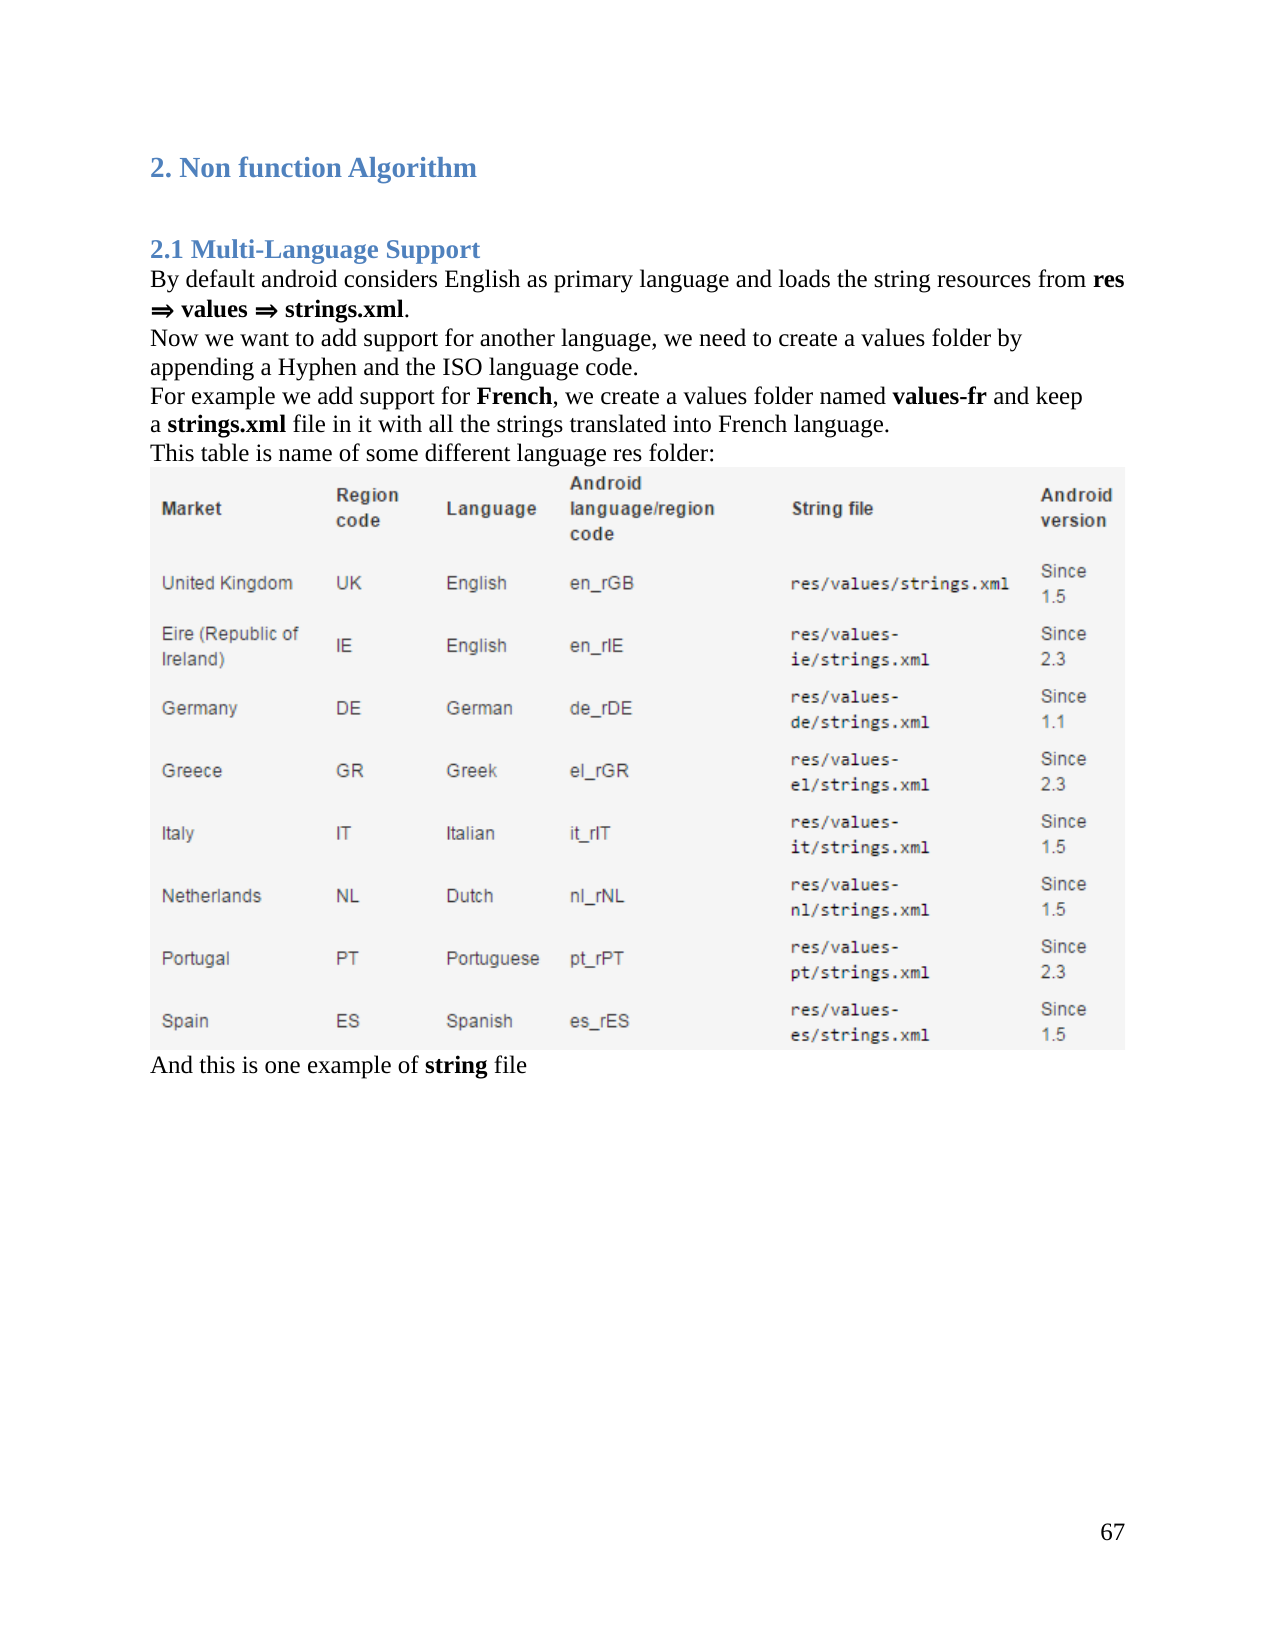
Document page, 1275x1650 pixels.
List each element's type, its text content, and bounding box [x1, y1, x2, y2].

subtitle 2. Non function Algorithm [150, 150, 1125, 183]
text By default android considers English as primary language and loads the string resources from res ⇒ values ⇒ strings.xml. [150, 264, 1125, 323]
subtitle 2.1 Multi-Language Support [150, 233, 1125, 264]
text And this is one example of string file [150, 1050, 1125, 1079]
text For example we add support for French, we create a values folder named values-fr and keep a strings.xml file in it with all the strings translated into French language. [150, 381, 1125, 438]
text Now we want to add support for another language, we need to create a values folder by appending a Hyphen and the ISO language code. [150, 323, 1125, 381]
picture [150, 467, 1125, 1050]
text This table is name of some different language res folder: [150, 438, 1125, 467]
